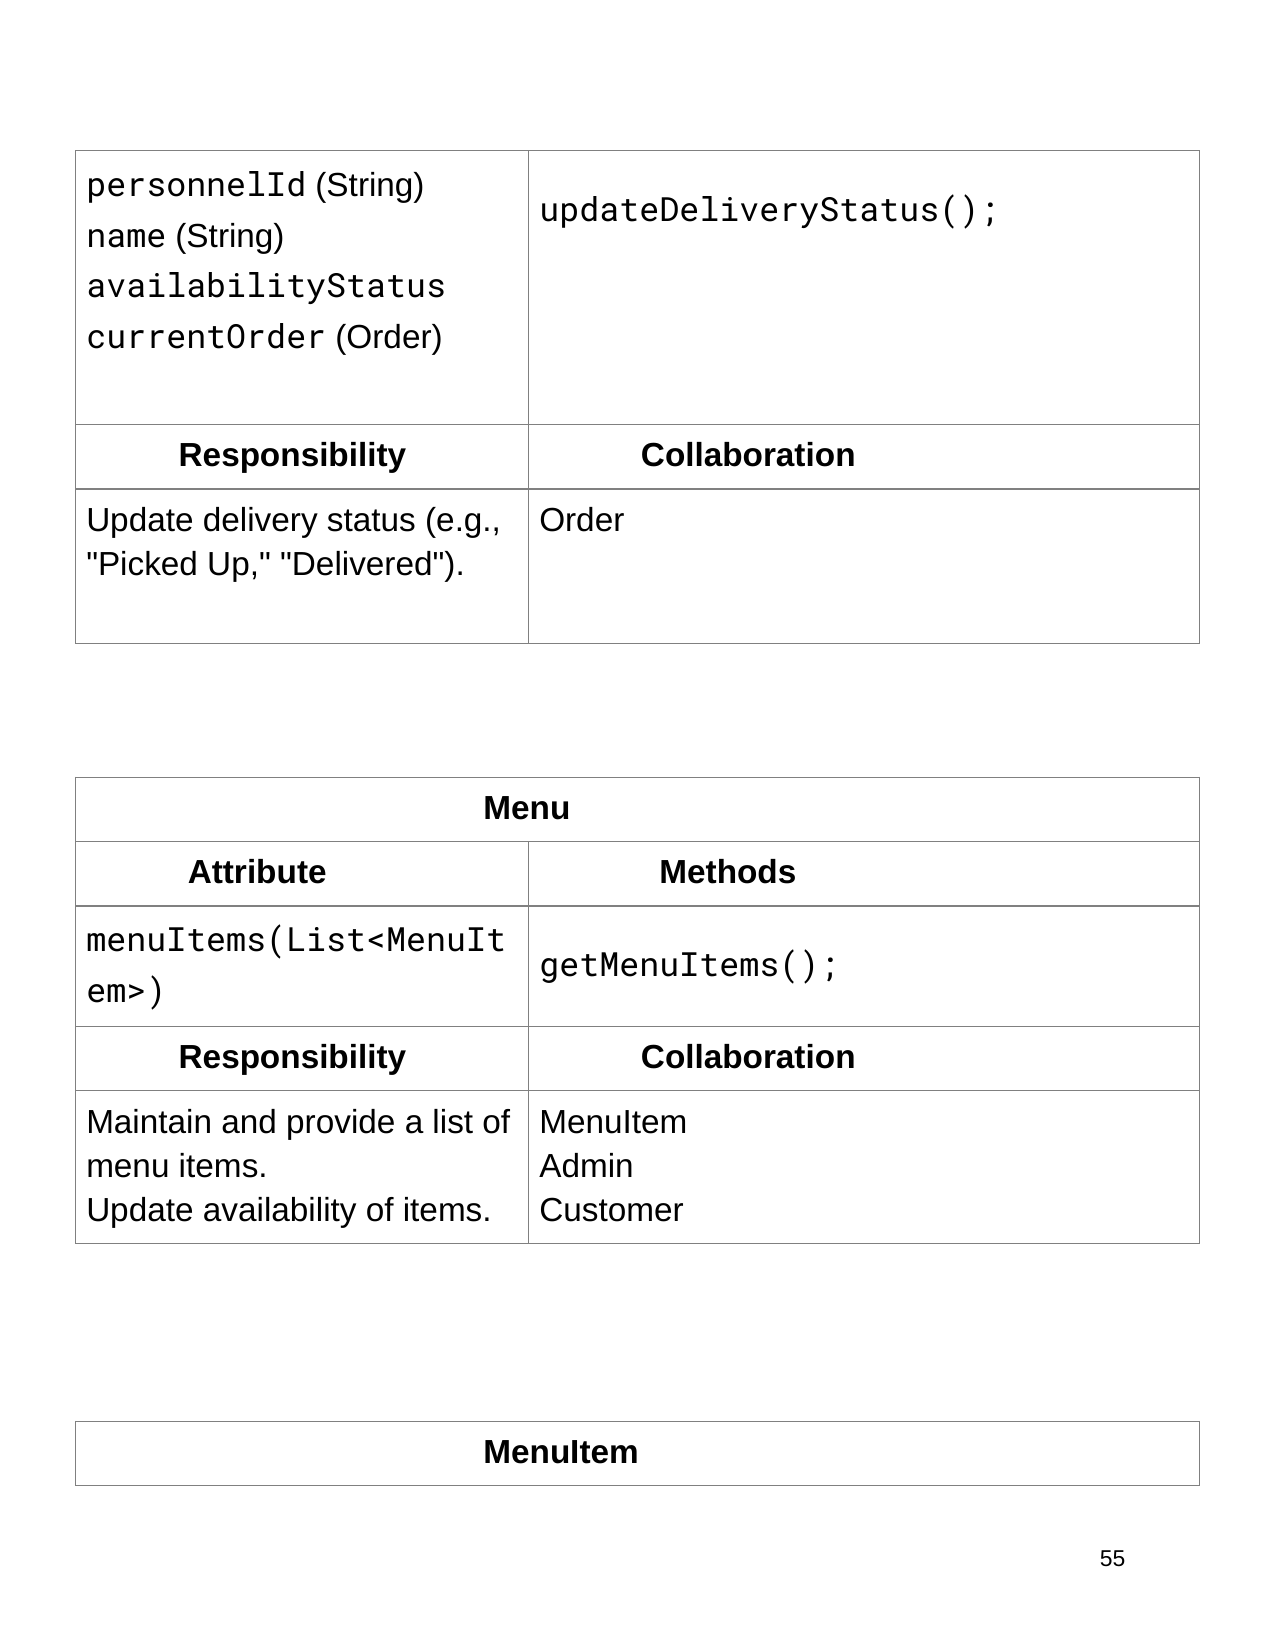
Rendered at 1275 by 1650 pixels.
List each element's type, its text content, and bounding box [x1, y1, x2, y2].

table_cell Collaboration [529, 425, 1199, 488]
table_cell updateDeliveryStatus(); [529, 151, 1199, 424]
table_cell menuItems(List<MenuItem>) [76, 907, 528, 1026]
table_cell Collaboration [529, 1027, 1199, 1090]
table_header Menu [76, 778, 1199, 841]
table_cell Responsibility [76, 1027, 528, 1090]
table_cell getMenuItems(); [529, 907, 1199, 1026]
table_cell Methods [529, 842, 1199, 905]
table_header MenuItem [76, 1422, 1199, 1485]
table_cell Responsibility [76, 425, 528, 488]
table_cell Maintain and provide a list of menu items. Update availability of items. [76, 1091, 528, 1243]
table_cell Update delivery status (e.g., "Picked Up," "Delivered"). [76, 490, 528, 643]
table_cell Attribute [76, 842, 528, 905]
table_cell personnelId (String) name (String) availabilityStatus currentOrder (Order) [76, 151, 528, 424]
table_cell MenuItem Admin Customer [529, 1091, 1199, 1243]
table_cell Order [529, 490, 1199, 643]
